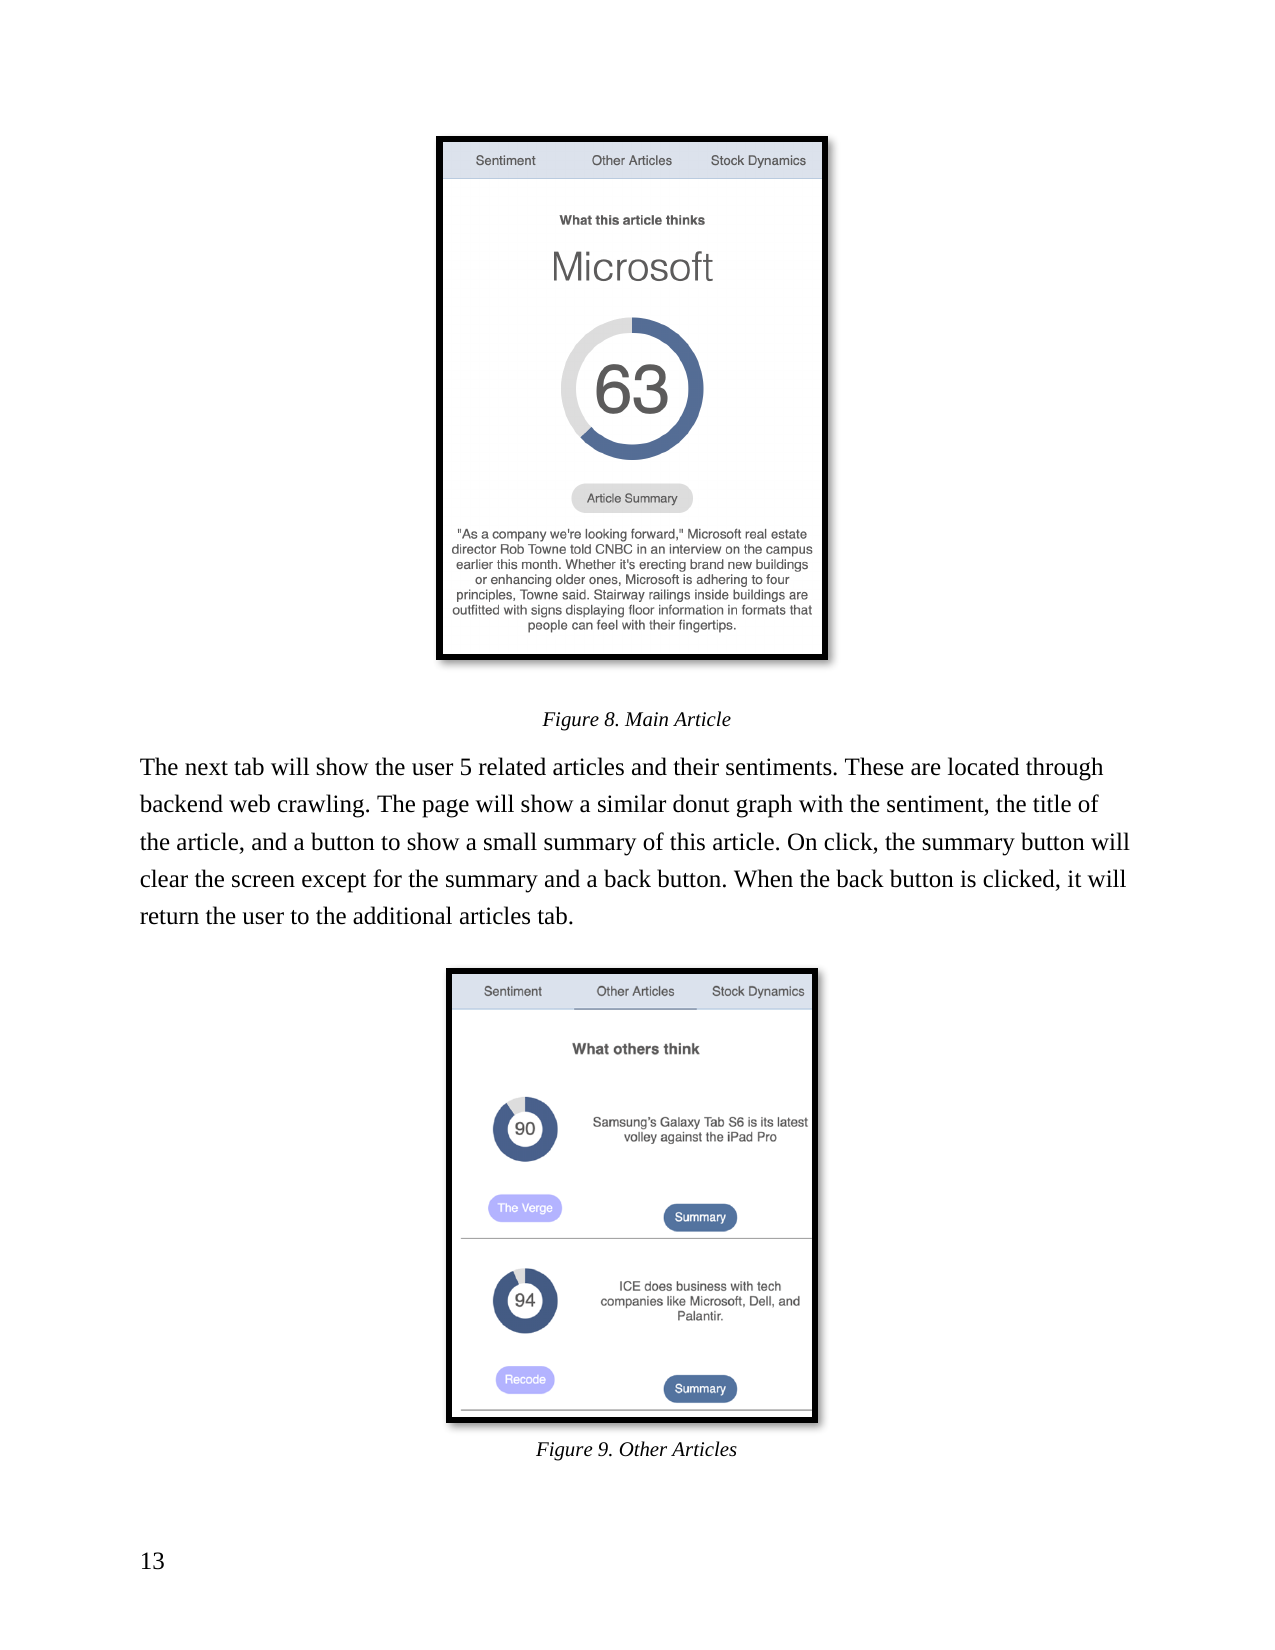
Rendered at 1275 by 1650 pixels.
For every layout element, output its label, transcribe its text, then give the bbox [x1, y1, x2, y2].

picture [452, 974, 812, 1417]
picture [443, 142, 822, 654]
text The next tab will show the user 5 related articles and their sentiments. These are located through backend web crawling. The page will show a similar donut graph with the sentiment, the title of the article, and a button to show a small summary of this article. On click, the summary button will clear the screen except for the summary and a back button. When the back button is clicked, it will return the user to the additional articles tab. [139, 752, 1136, 930]
